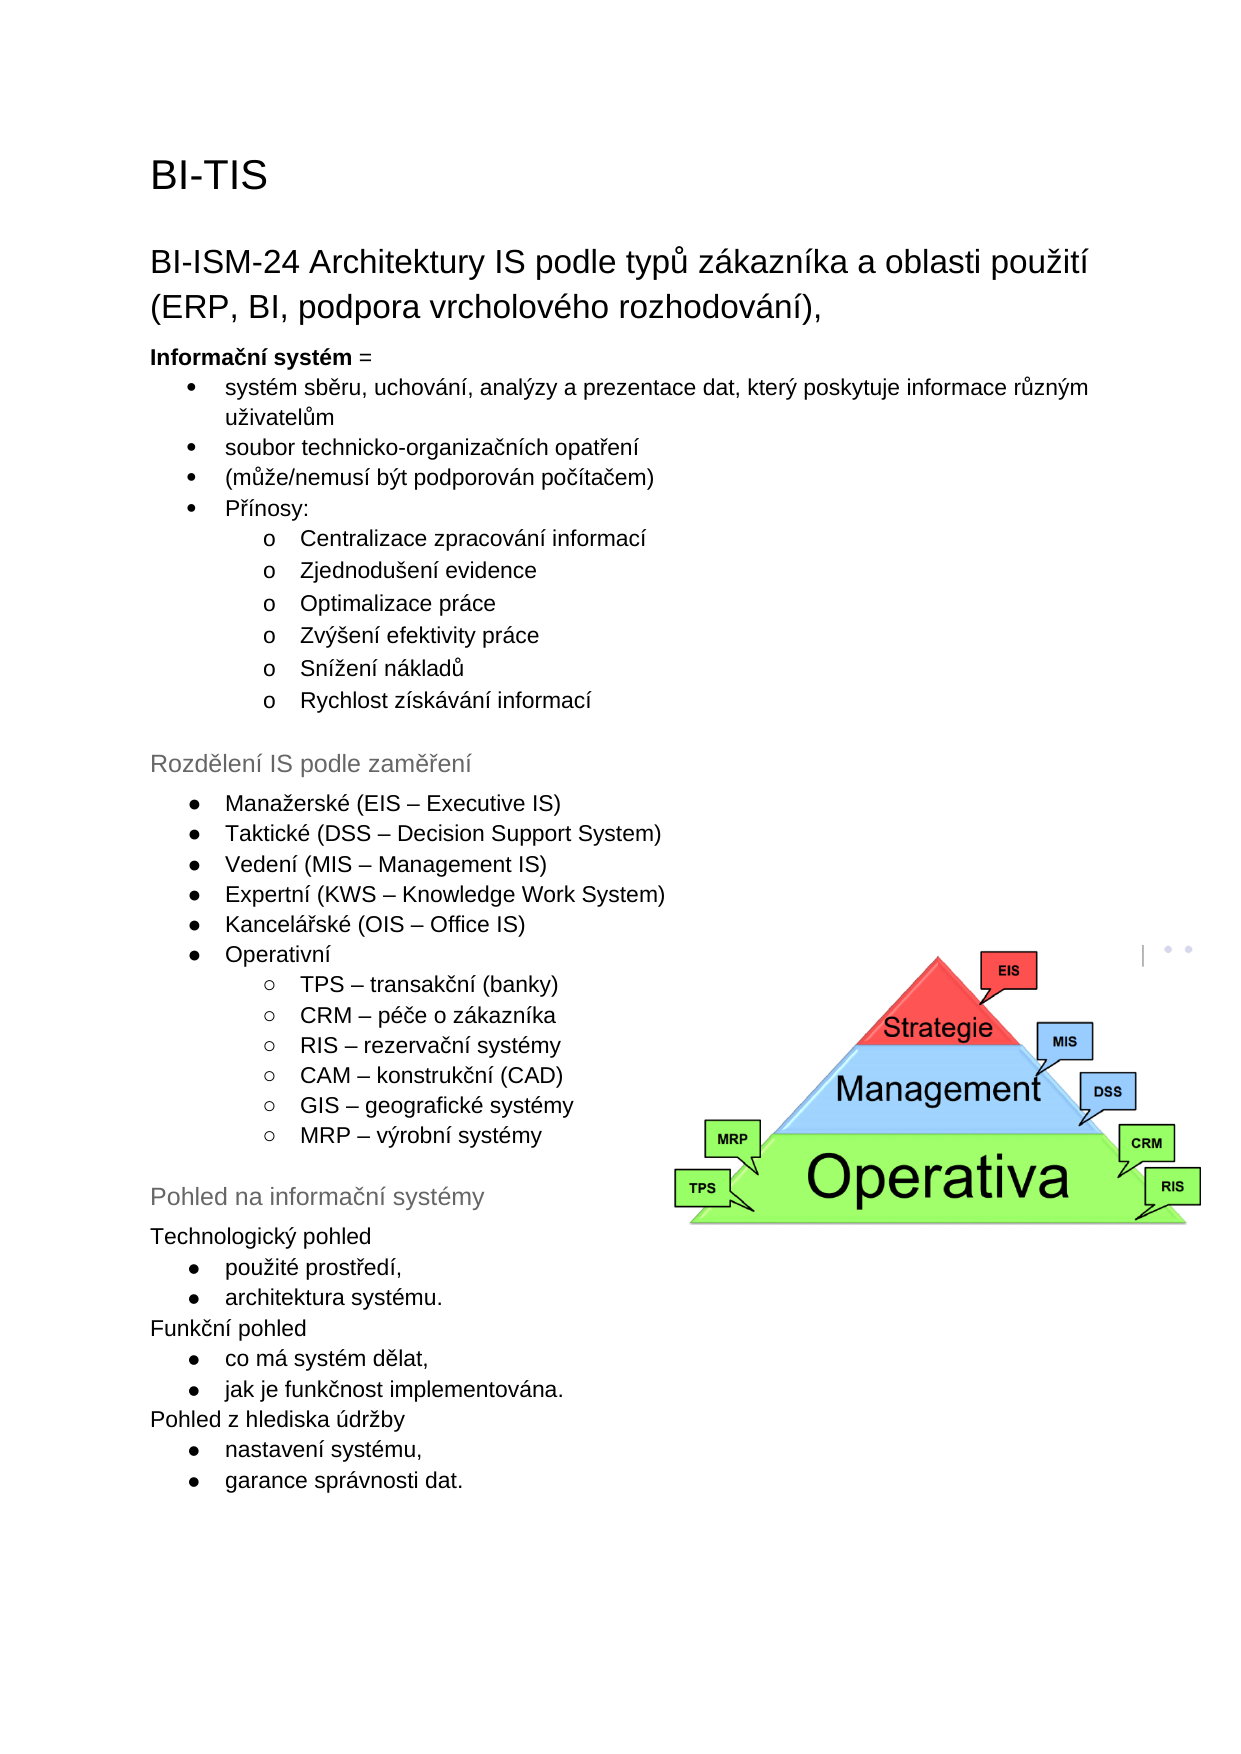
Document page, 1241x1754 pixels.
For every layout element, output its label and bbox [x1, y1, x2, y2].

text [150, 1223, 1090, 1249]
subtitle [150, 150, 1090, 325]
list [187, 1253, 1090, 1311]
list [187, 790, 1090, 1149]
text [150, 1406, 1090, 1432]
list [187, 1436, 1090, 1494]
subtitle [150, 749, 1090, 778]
picture [670, 945, 1202, 1224]
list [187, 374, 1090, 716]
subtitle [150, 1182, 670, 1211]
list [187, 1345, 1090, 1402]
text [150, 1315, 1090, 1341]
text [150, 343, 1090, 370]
